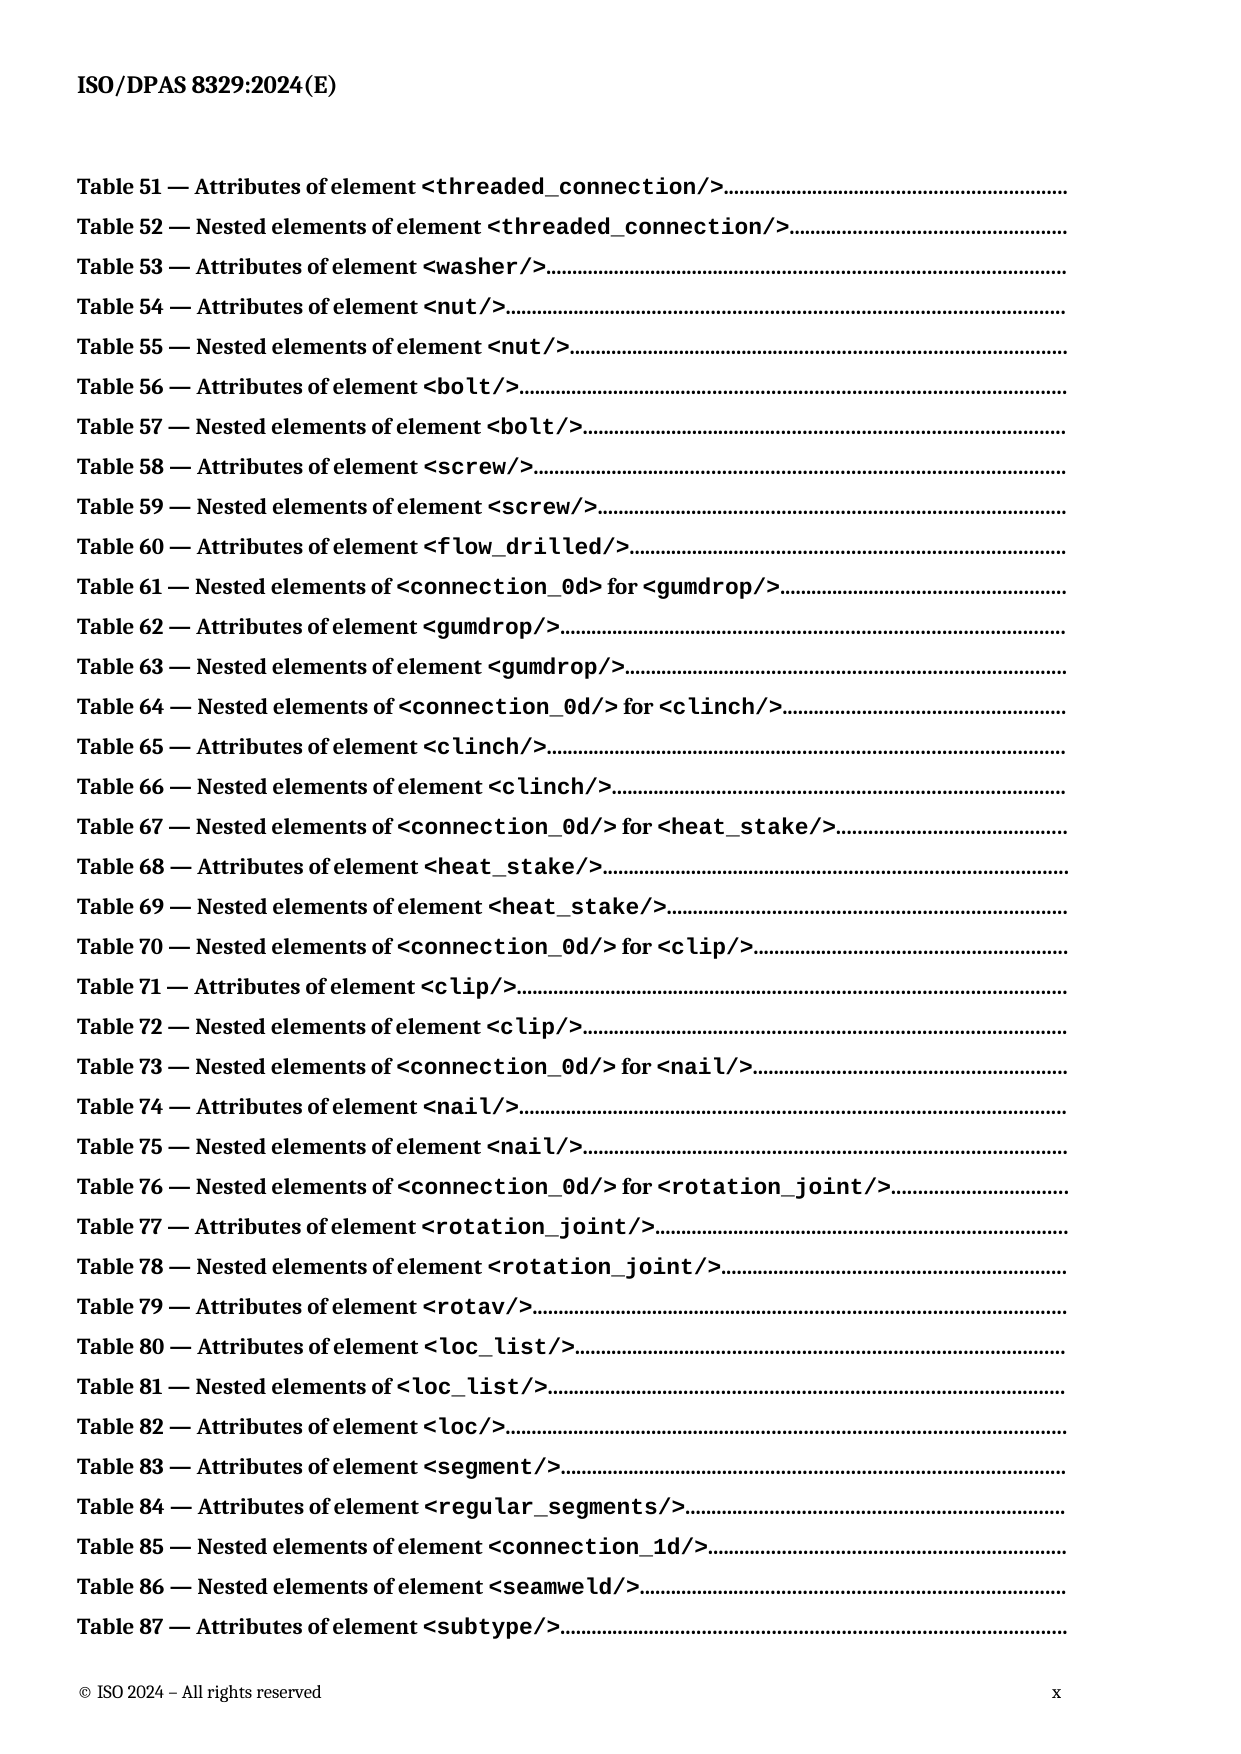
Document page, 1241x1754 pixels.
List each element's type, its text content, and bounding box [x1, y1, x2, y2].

text Table 58 — Attributes of element <screw/> 62 [77, 454, 1040, 481]
text Table 73 — Nested elements of <connection_0d/> for <nail/> 75 [77, 1054, 1040, 1081]
text Table 79 — Attributes of element <rotav/> 79 [77, 1294, 1040, 1321]
text Table 75 — Nested elements of element <nail/> 77 [77, 1134, 1040, 1161]
text Table 55 — Nested elements of element <nut/> 57 [77, 334, 1040, 361]
text Table 62 — Attributes of element <gumdrop/> 66 [77, 614, 1040, 641]
text Table 85 — Nested elements of element <connection_1d/> 87 [77, 1534, 1040, 1561]
text Table 51 — Attributes of element <threaded_connection/> 53 [77, 174, 1040, 201]
text Table 61 — Nested elements of <connection_0d> for <gumdrop/> 66 [77, 574, 1040, 601]
text Table 69 — Nested elements of element <heat_stake/> 72 [77, 894, 1040, 921]
text Table 80 — Attributes of element <loc_list/> 80 [77, 1334, 1040, 1361]
text Table 86 — Nested elements of element <seamweld/> 90 [77, 1574, 1040, 1601]
text Table 54 — Attributes of element <nut/> 56 [77, 294, 1040, 321]
text Table 72 — Nested elements of element <clip/> 75 [77, 1014, 1040, 1041]
text Table 71 — Attributes of element <clip/> 73 [77, 974, 1040, 1001]
text Table 63 — Nested elements of element <gumdrop/> 67 [77, 654, 1040, 681]
text Table 82 — Attributes of element <loc/> 81 [77, 1414, 1040, 1441]
text Table 87 — Attributes of element <subtype/> 91 [77, 1614, 1040, 1641]
text Table 67 — Nested elements of <connection_0d/> for <heat_stake/> 70 [77, 814, 1040, 841]
text Table 60 — Attributes of element <flow_drilled/> 65 [77, 534, 1040, 561]
text Table 68 — Attributes of element <heat_stake/> 71 [77, 854, 1040, 881]
text Table 78 — Nested elements of element <rotation_joint/> 78 [77, 1254, 1040, 1281]
text Table 84 — Attributes of element <regular_segments/> 84 [77, 1494, 1040, 1521]
text Table 66 — Nested elements of element <clinch/> 69 [77, 774, 1040, 801]
text Table 59 — Nested elements of element <screw/> 62 [77, 494, 1040, 521]
text Table 57 — Nested elements of element <bolt/> 58 [77, 414, 1040, 441]
text Table 56 — Attributes of element <bolt/> 57 [77, 374, 1040, 401]
text Table 53 — Attributes of element <washer/> 55 [77, 254, 1040, 281]
text Table 65 — Attributes of element <clinch/> 68 [77, 734, 1040, 761]
text Table 76 — Nested elements of <connection_0d/> for <rotation_joint/> 77 [77, 1174, 1040, 1201]
text Table 74 — Attributes of element <nail/> 76 [77, 1094, 1040, 1121]
text Table 81 — Nested elements of <loc_list/> 80 [77, 1374, 1040, 1401]
text Table 52 — Nested elements of element <threaded_connection/> 55 [77, 214, 1040, 241]
text Table 77 — Attributes of element <rotation_joint/> 77 [77, 1214, 1040, 1241]
text Table 70 — Nested elements of <connection_0d/> for <clip/> 73 [77, 934, 1040, 961]
text Table 64 — Nested elements of <connection_0d/> for <clinch/> 68 [77, 694, 1040, 721]
text Table 83 — Attributes of element <segment/> 83 [77, 1454, 1040, 1481]
